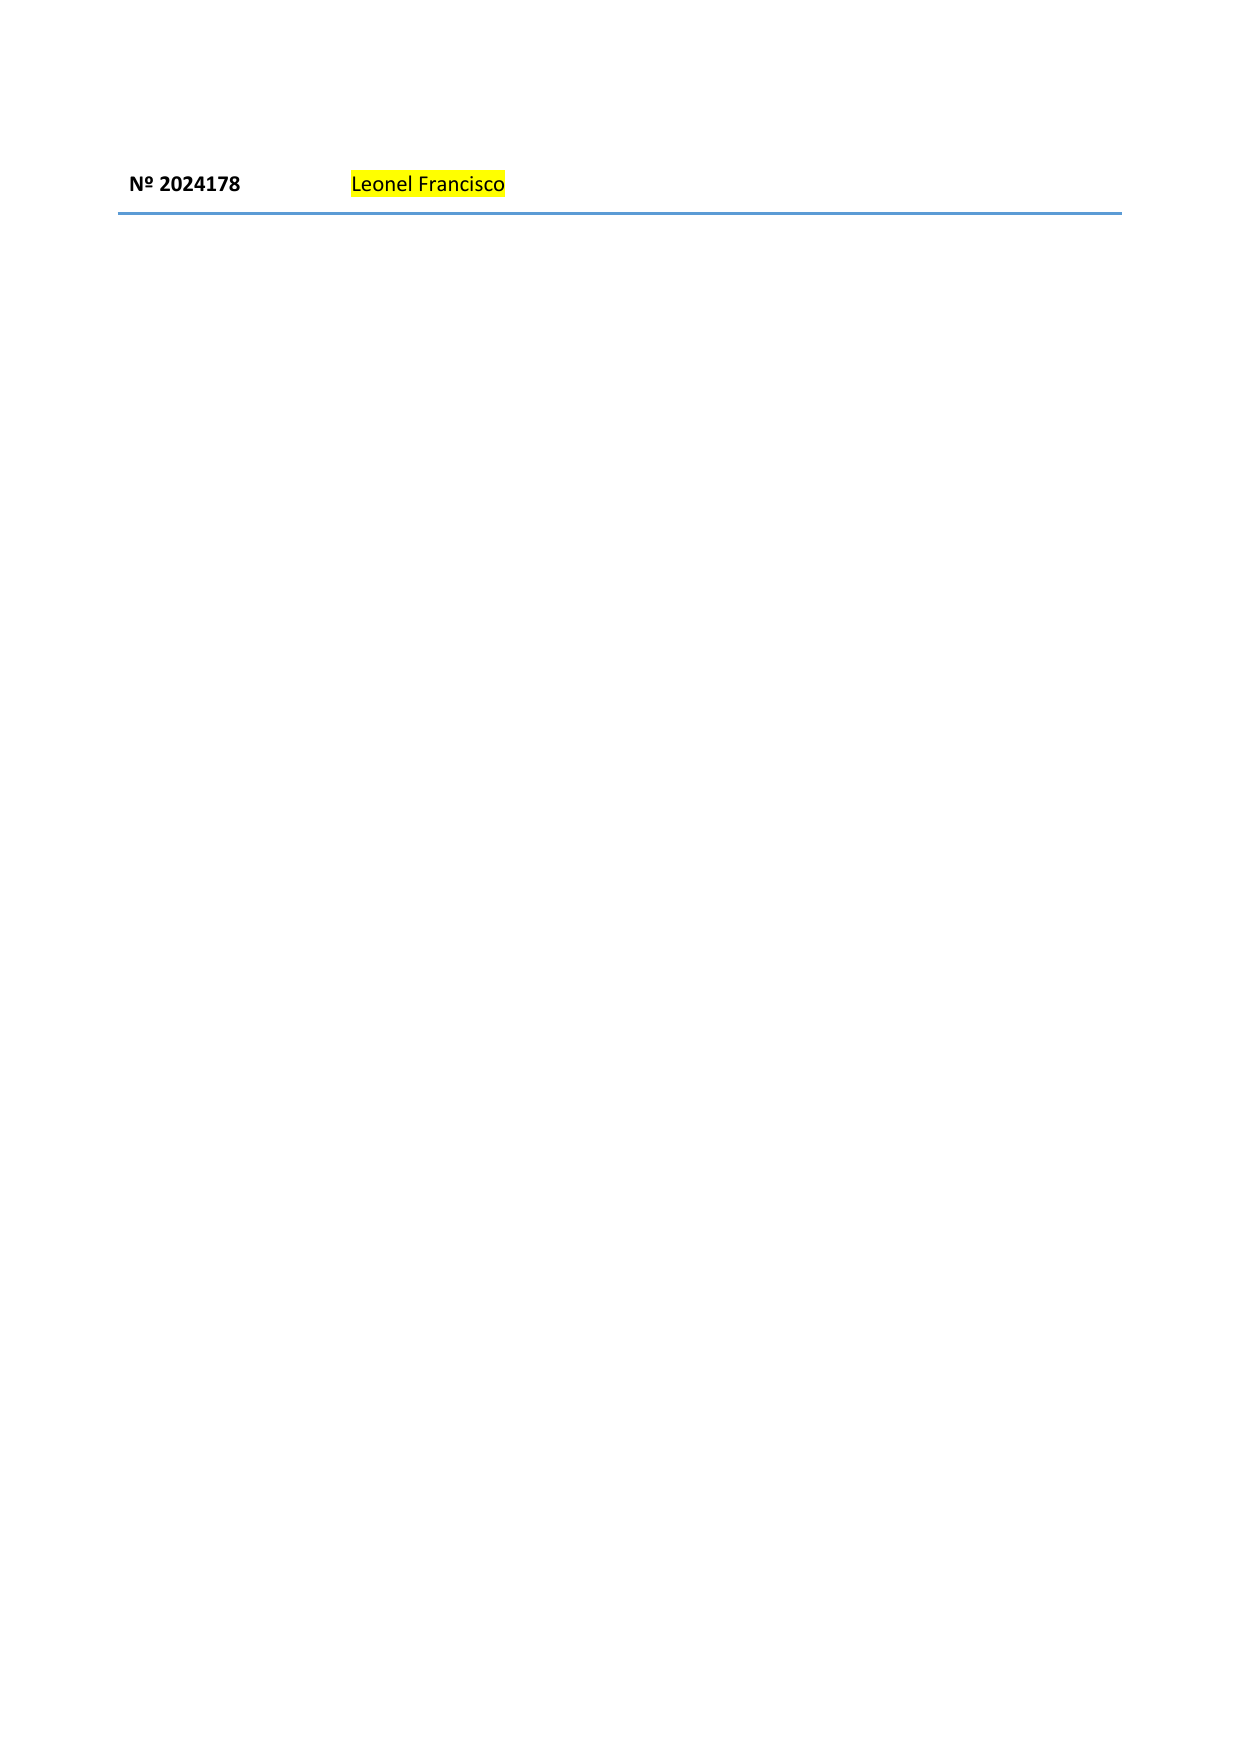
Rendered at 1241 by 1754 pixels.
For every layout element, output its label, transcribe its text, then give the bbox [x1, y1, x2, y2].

table_cell Leonel Francisco [340, 170, 1122, 212]
table_cell Nº 2024178 [118, 170, 340, 212]
